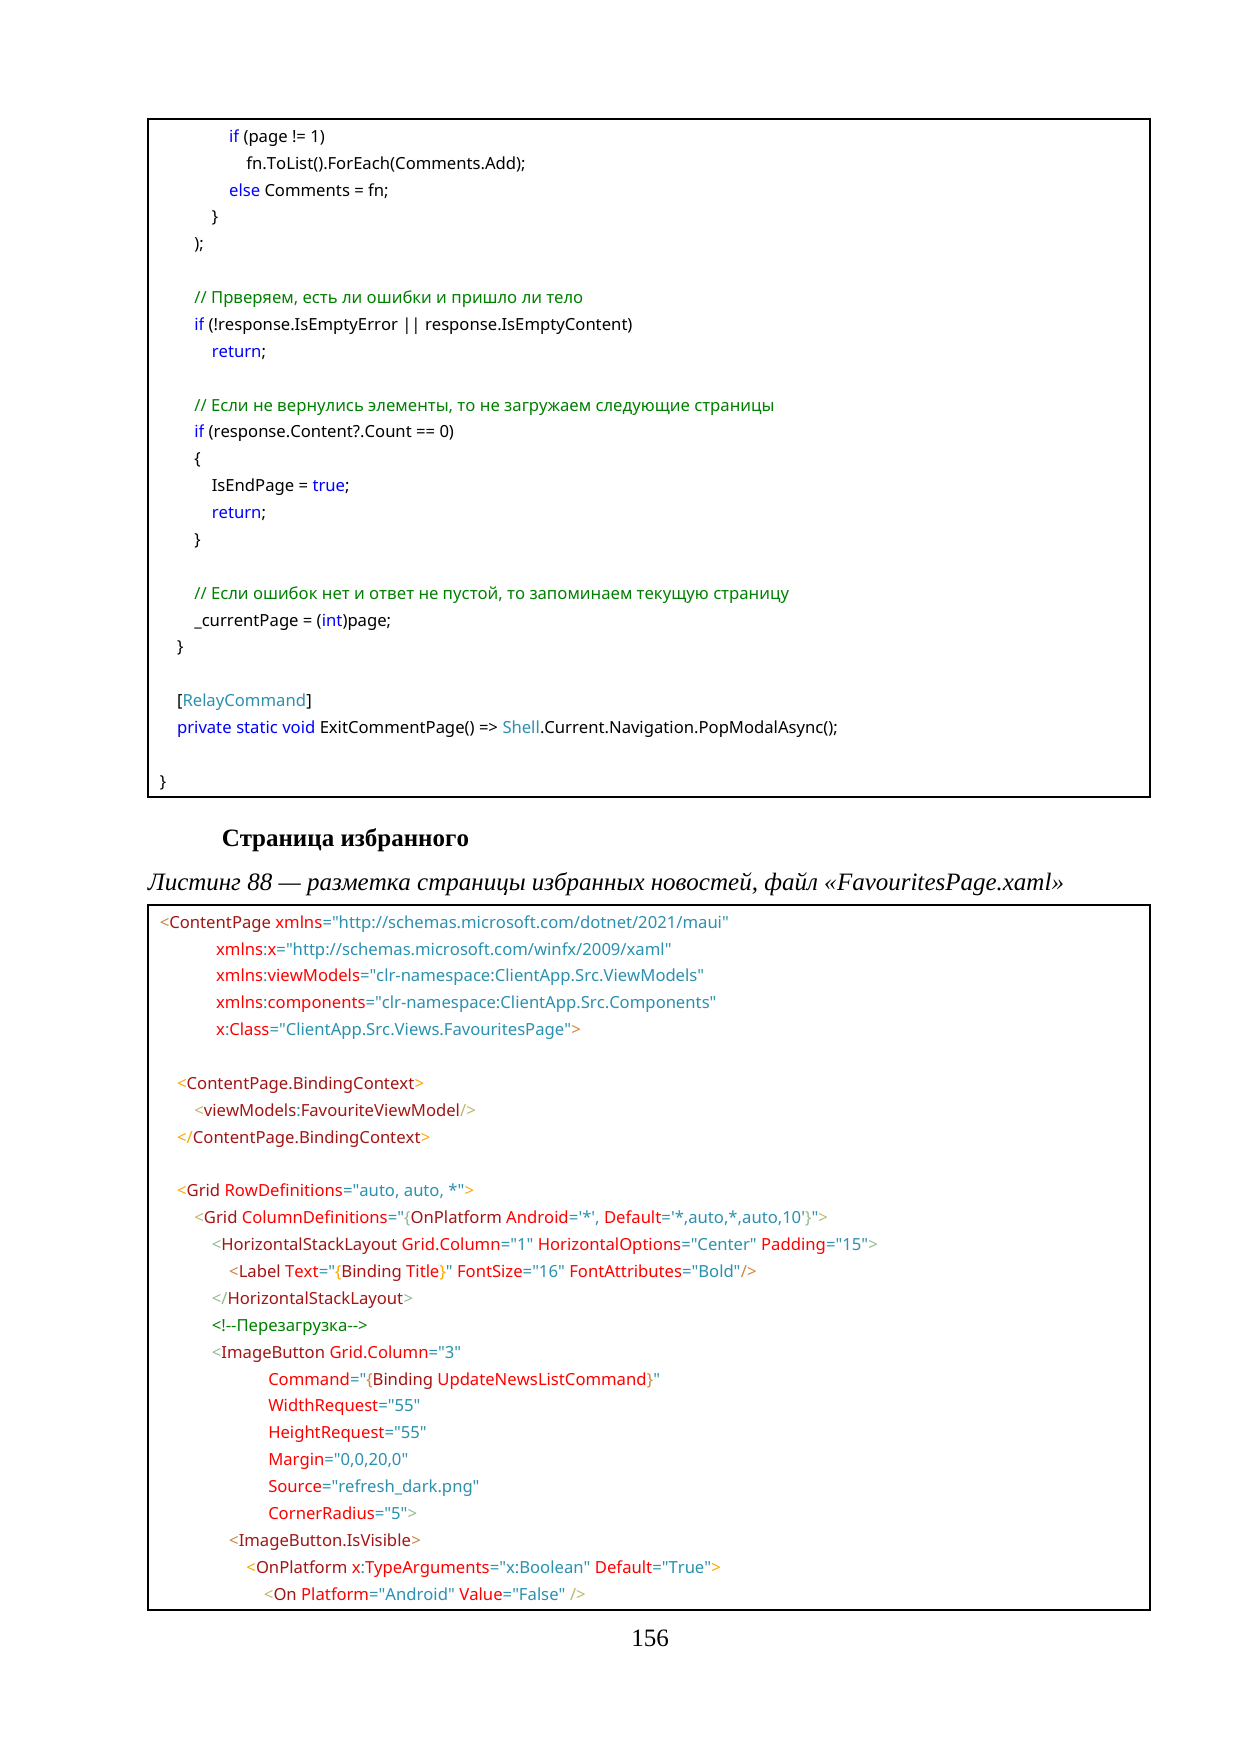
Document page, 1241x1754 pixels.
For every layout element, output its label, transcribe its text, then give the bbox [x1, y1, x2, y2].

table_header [149, 906, 1149, 1609]
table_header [149, 120, 1149, 796]
text Страница избранного [148, 823, 1152, 852]
list Листинг 88 — разметка страницы избранных новостей, файл «FavouritesPage.xaml» [148, 867, 1152, 896]
